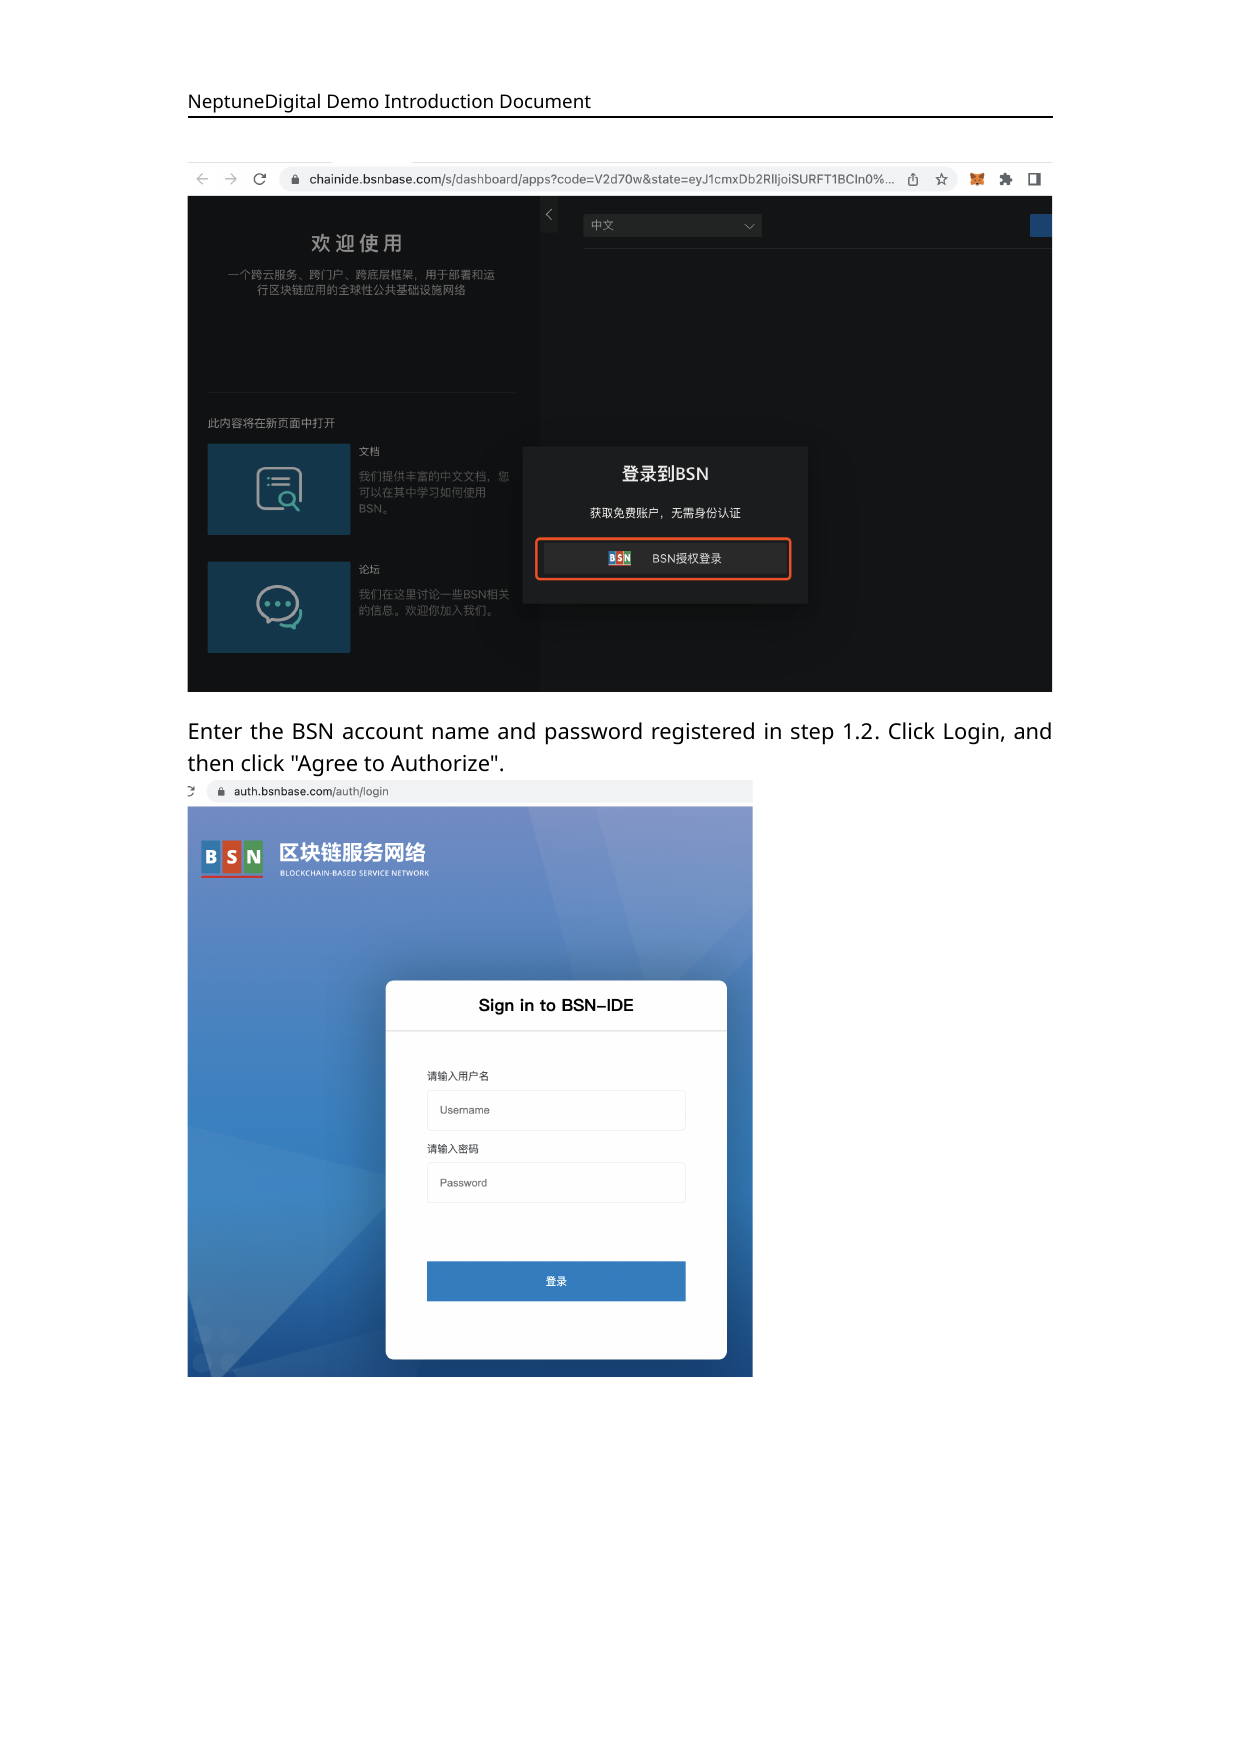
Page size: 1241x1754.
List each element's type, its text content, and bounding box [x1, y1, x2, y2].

text Enter the BSN account name and password registered in step 1.2. Click Login, and then click "Agree to Authorize". [187, 714, 1053, 779]
picture [187, 162, 1053, 692]
picture [187, 779, 753, 1377]
